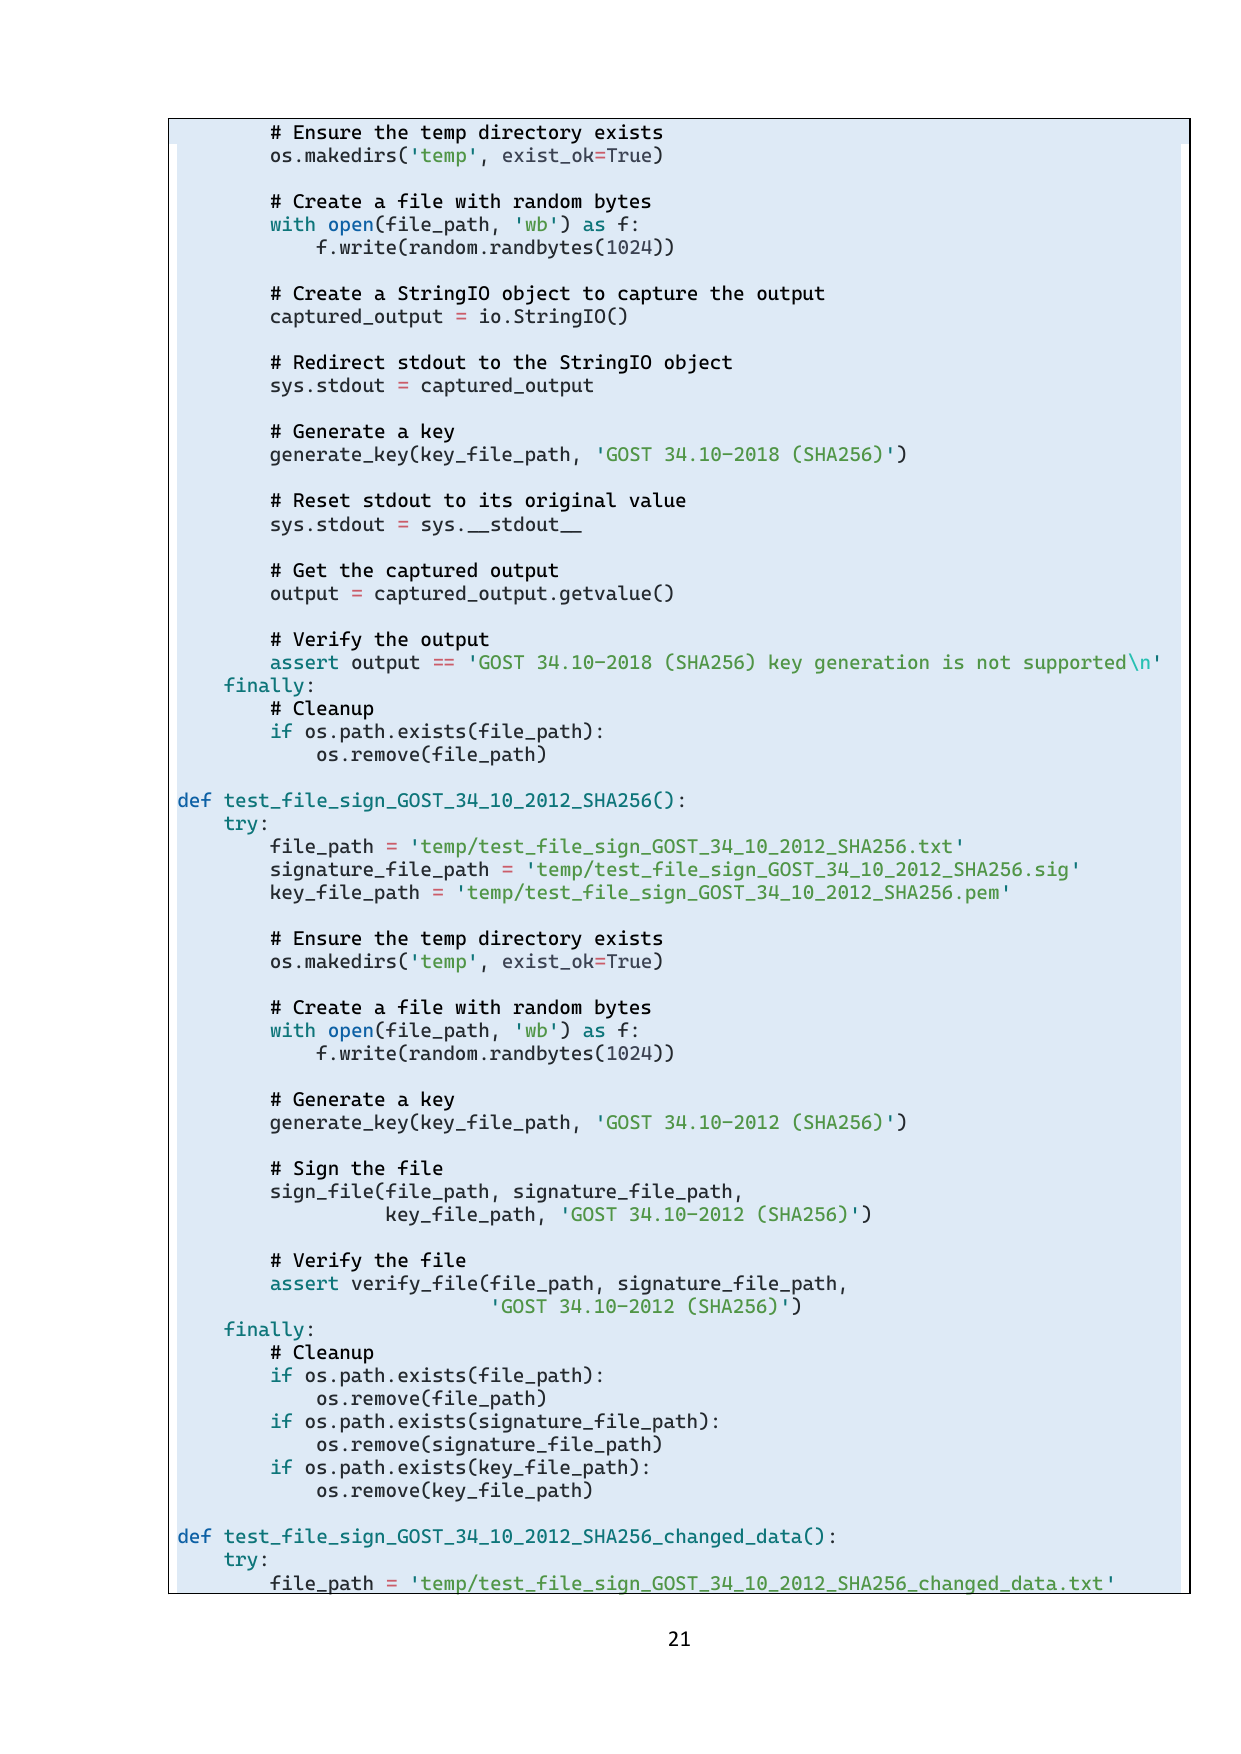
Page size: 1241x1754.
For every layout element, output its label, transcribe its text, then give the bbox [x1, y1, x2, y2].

text os.remove(file_path) [177, 1387, 1181, 1410]
text sys.stdout = captured_output [177, 374, 1181, 397]
text try: [177, 1548, 1181, 1572]
text os.makedirs('temp', exist_ok=True) [177, 950, 1181, 973]
text os.makedirs('temp', exist_ok=True) [177, 144, 1181, 167]
text file_path = 'temp/test_file_sign_GOST_34_10_2012_SHA256_changed_data.txt' [177, 1572, 1181, 1593]
text # Create a StringIO object to capture the output [177, 282, 1181, 305]
text # Sign the file [177, 1157, 1181, 1180]
text try: [177, 812, 1181, 835]
text if os.path.exists(key_file_path): [177, 1456, 1181, 1479]
text # Create a file with random bytes [177, 190, 1181, 213]
text key_file_path = 'temp/test_file_sign_GOST_34_10_2012_SHA256.pem' [177, 881, 1181, 904]
text os.remove(key_file_path) [177, 1479, 1181, 1502]
text signature_file_path = 'temp/test_file_sign_GOST_34_10_2012_SHA256.sig' [177, 858, 1181, 881]
text # Cleanup [177, 697, 1181, 720]
text f.write(random.randbytes(1024)) [177, 1042, 1181, 1065]
text # Verify the file [177, 1249, 1181, 1272]
text # Generate a key [177, 421, 1181, 443]
text os.remove(signature_file_path) [177, 1433, 1181, 1456]
text # Redirect stdout to the StringIO object [177, 351, 1181, 374]
text os.remove(file_path) [177, 743, 1181, 766]
text assert output == 'GOST 34.10-2018 (SHA256) key generation is not supported\n' [177, 651, 1181, 674]
text # Cleanup [177, 1341, 1181, 1364]
text f.write(random.randbytes(1024)) [177, 236, 1181, 259]
text key_file_path, 'GOST 34.10-2012 (SHA256)') [177, 1203, 1181, 1226]
text sys.stdout = sys.__stdout__ [177, 513, 1181, 536]
text with open(file_path, 'wb') as f: [177, 1019, 1181, 1042]
text generate_key(key_file_path, 'GOST 34.10-2018 (SHA256)') [177, 443, 1181, 467]
text if os.path.exists(signature_file_path): [177, 1410, 1181, 1433]
text finally: [177, 674, 1181, 697]
text sign_file(file_path, signature_file_path, [177, 1180, 1181, 1203]
text output = captured_output.getvalue() [177, 582, 1181, 605]
text # Ensure the temp directory exists [177, 927, 1181, 950]
text assert verify_file(file_path, signature_file_path, [177, 1272, 1181, 1295]
text 'GOST 34.10-2012 (SHA256)') [177, 1295, 1181, 1318]
text # Reset stdout to its original value [177, 489, 1181, 513]
text file_path = 'temp/test_file_sign_GOST_34_10_2012_SHA256.txt' [177, 835, 1181, 858]
text with open(file_path, 'wb') as f: [177, 213, 1181, 236]
text generate_key(key_file_path, 'GOST 34.10-2012 (SHA256)') [177, 1111, 1181, 1134]
text if os.path.exists(file_path): [177, 720, 1181, 743]
text # Ensure the temp directory exists [169, 119, 1189, 144]
text if os.path.exists(file_path): [177, 1364, 1181, 1387]
text finally: [177, 1318, 1181, 1341]
text # Create a file with random bytes [177, 996, 1181, 1019]
text # Generate a key [177, 1088, 1181, 1111]
text # Get the captured output [177, 559, 1181, 582]
text captured_output = io.StringIO() [177, 305, 1181, 328]
text def test_file_sign_GOST_34_10_2012_SHA256(): [177, 789, 1181, 812]
text # Verify the output [177, 628, 1181, 651]
text def test_file_sign_GOST_34_10_2012_SHA256_changed_data(): [177, 1526, 1181, 1548]
